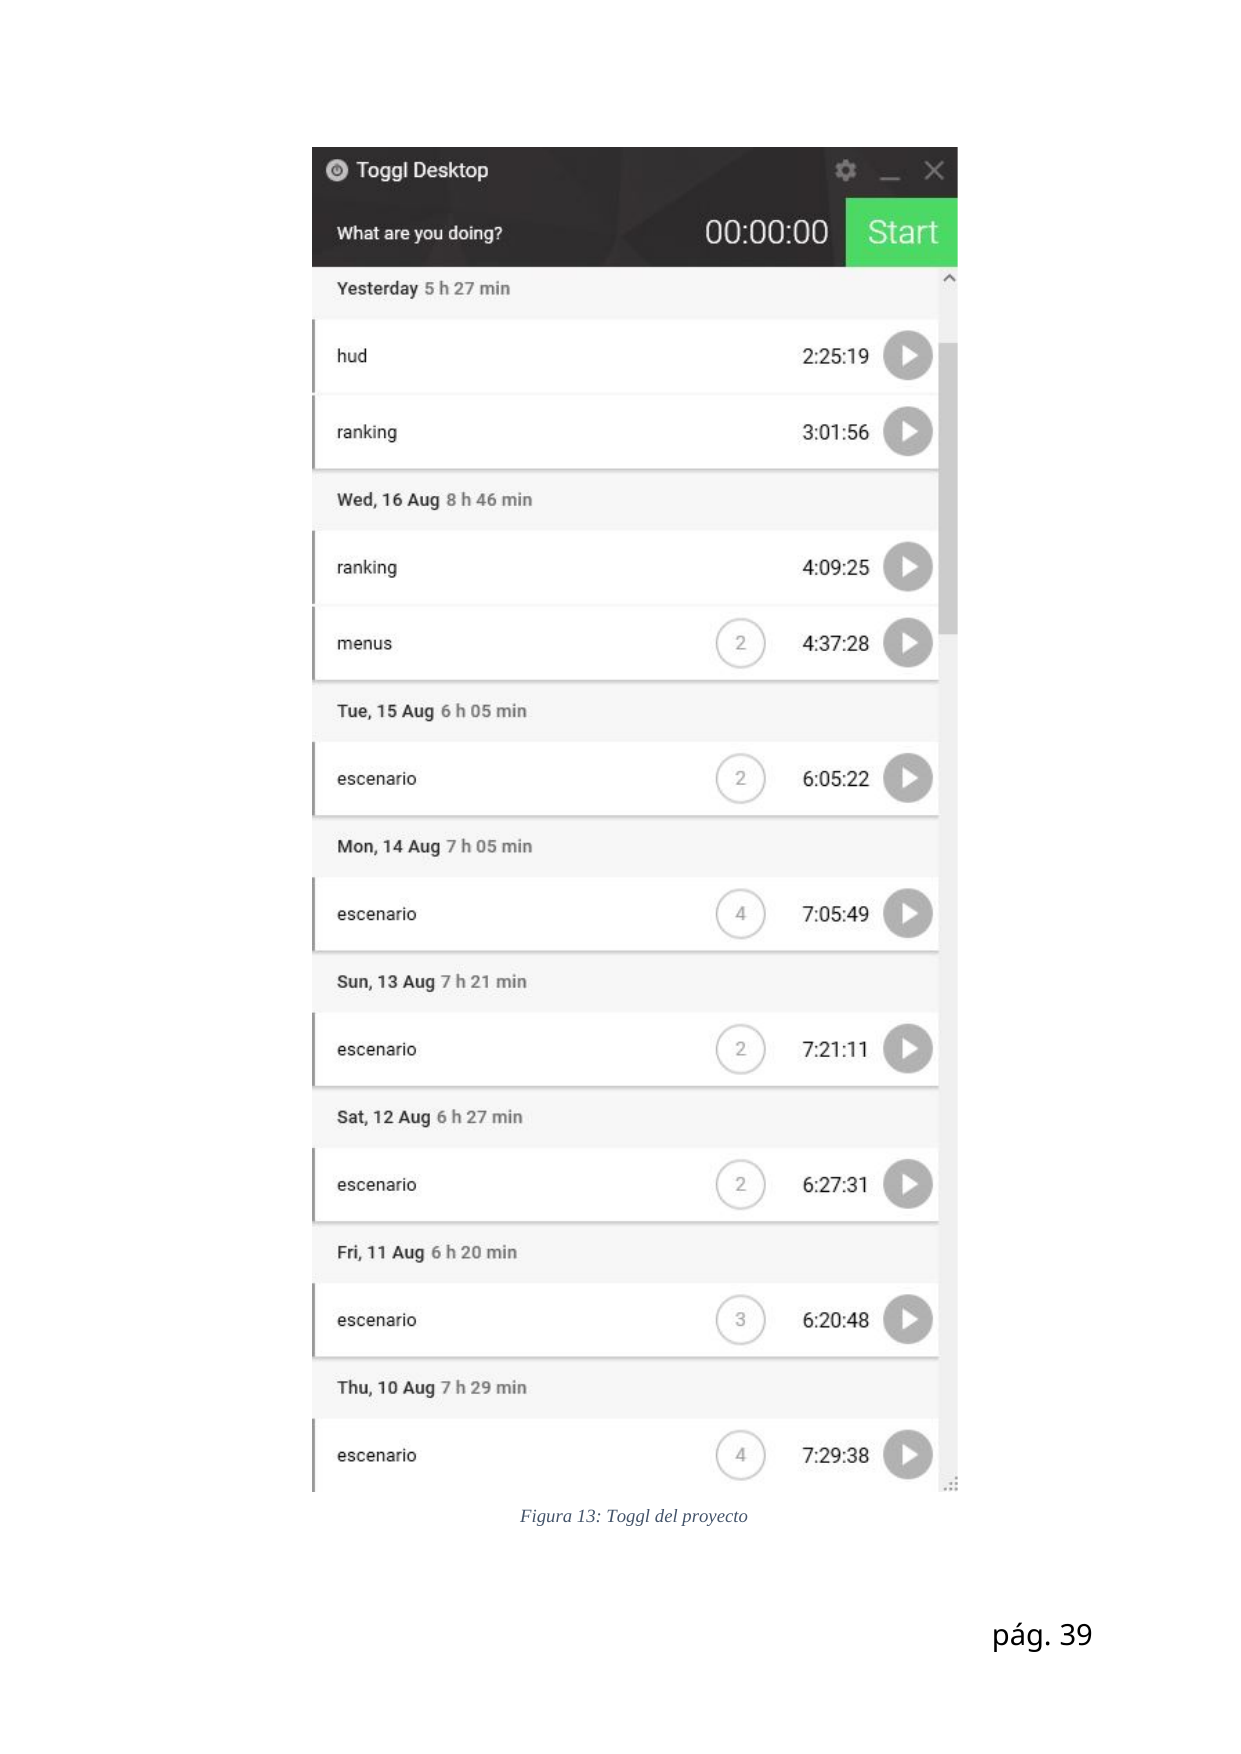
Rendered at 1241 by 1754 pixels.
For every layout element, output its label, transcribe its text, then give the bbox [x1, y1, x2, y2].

picture [312, 147, 958, 1492]
text Figura : Toggl del proyecto [177, 1504, 1092, 1526]
